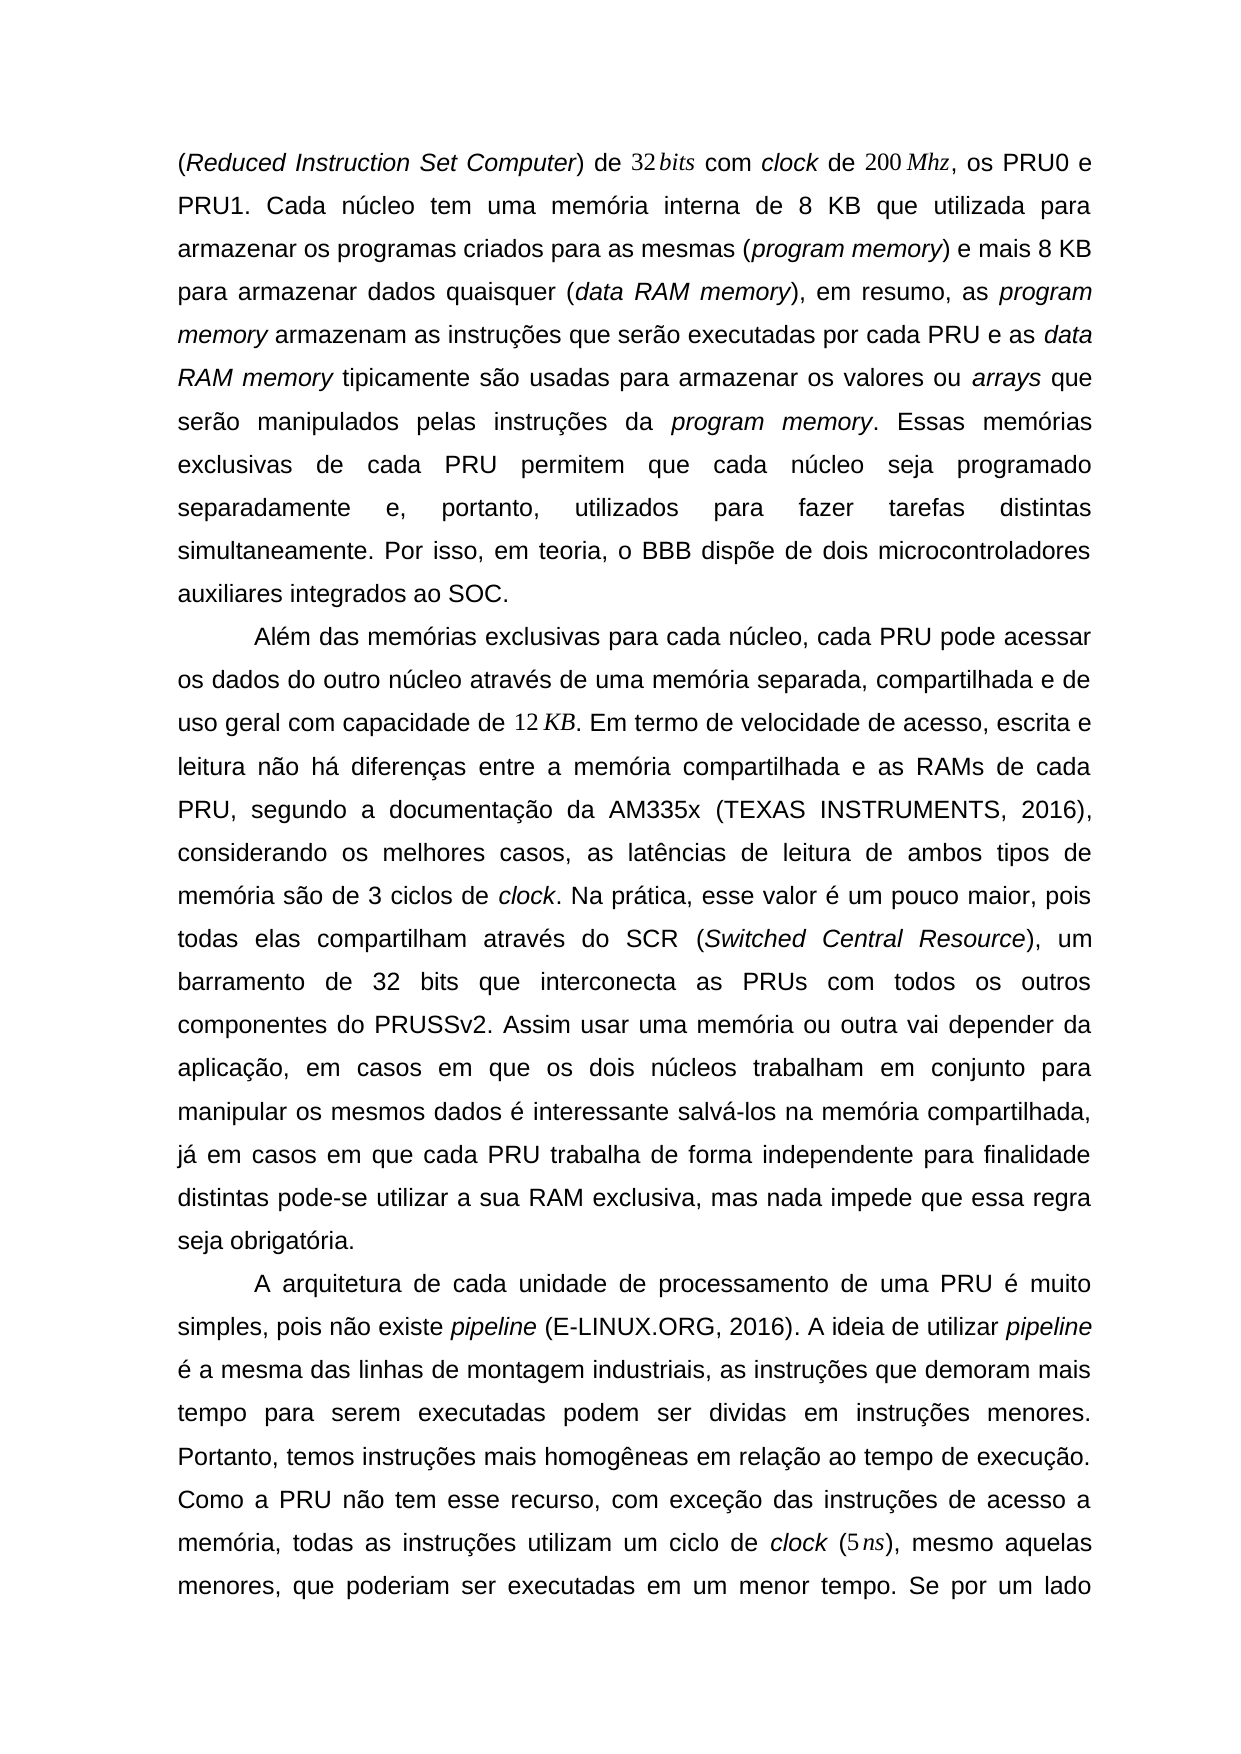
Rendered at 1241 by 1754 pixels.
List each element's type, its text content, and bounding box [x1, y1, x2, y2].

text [177, 1269, 1092, 1599]
text Além das memórias exclusivas para cada núcleo, cada PRU pode acessar os dados do outro núcleo através de uma memória separada, compartilhada e de uso geral com capacidade de . Em termo de velocidade de acesso, escrita e leitura não há diferenças entre a memória compartilhada e as RAMs de cada PRU, segundo a documentação da AM335x , considerando os melhores casos, as latências de leitura de ambos tipos de memória são de 3 ciclos de clock. Na prática, esse valor é um pouco maior, pois todas elas compartilham através do SCR (Switched Central Resource), um barramento de 32 bits que interconecta as PRUs com todos os outros componentes do PRUSSv2. Assim usar uma memória ou outra vai depender da aplicação, em casos em que os dois núcleos trabalham em conjunto para manipular os mesmos dados é interessante salvá-los na memória compartilhada, já em casos em que cada PRU trabalha de forma independente para finalidade distintas pode-se utilizar a sua RAM exclusiva, mas nada impede que essa regra seja obrigatória. [177, 622, 1092, 1254]
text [177, 148, 1092, 608]
